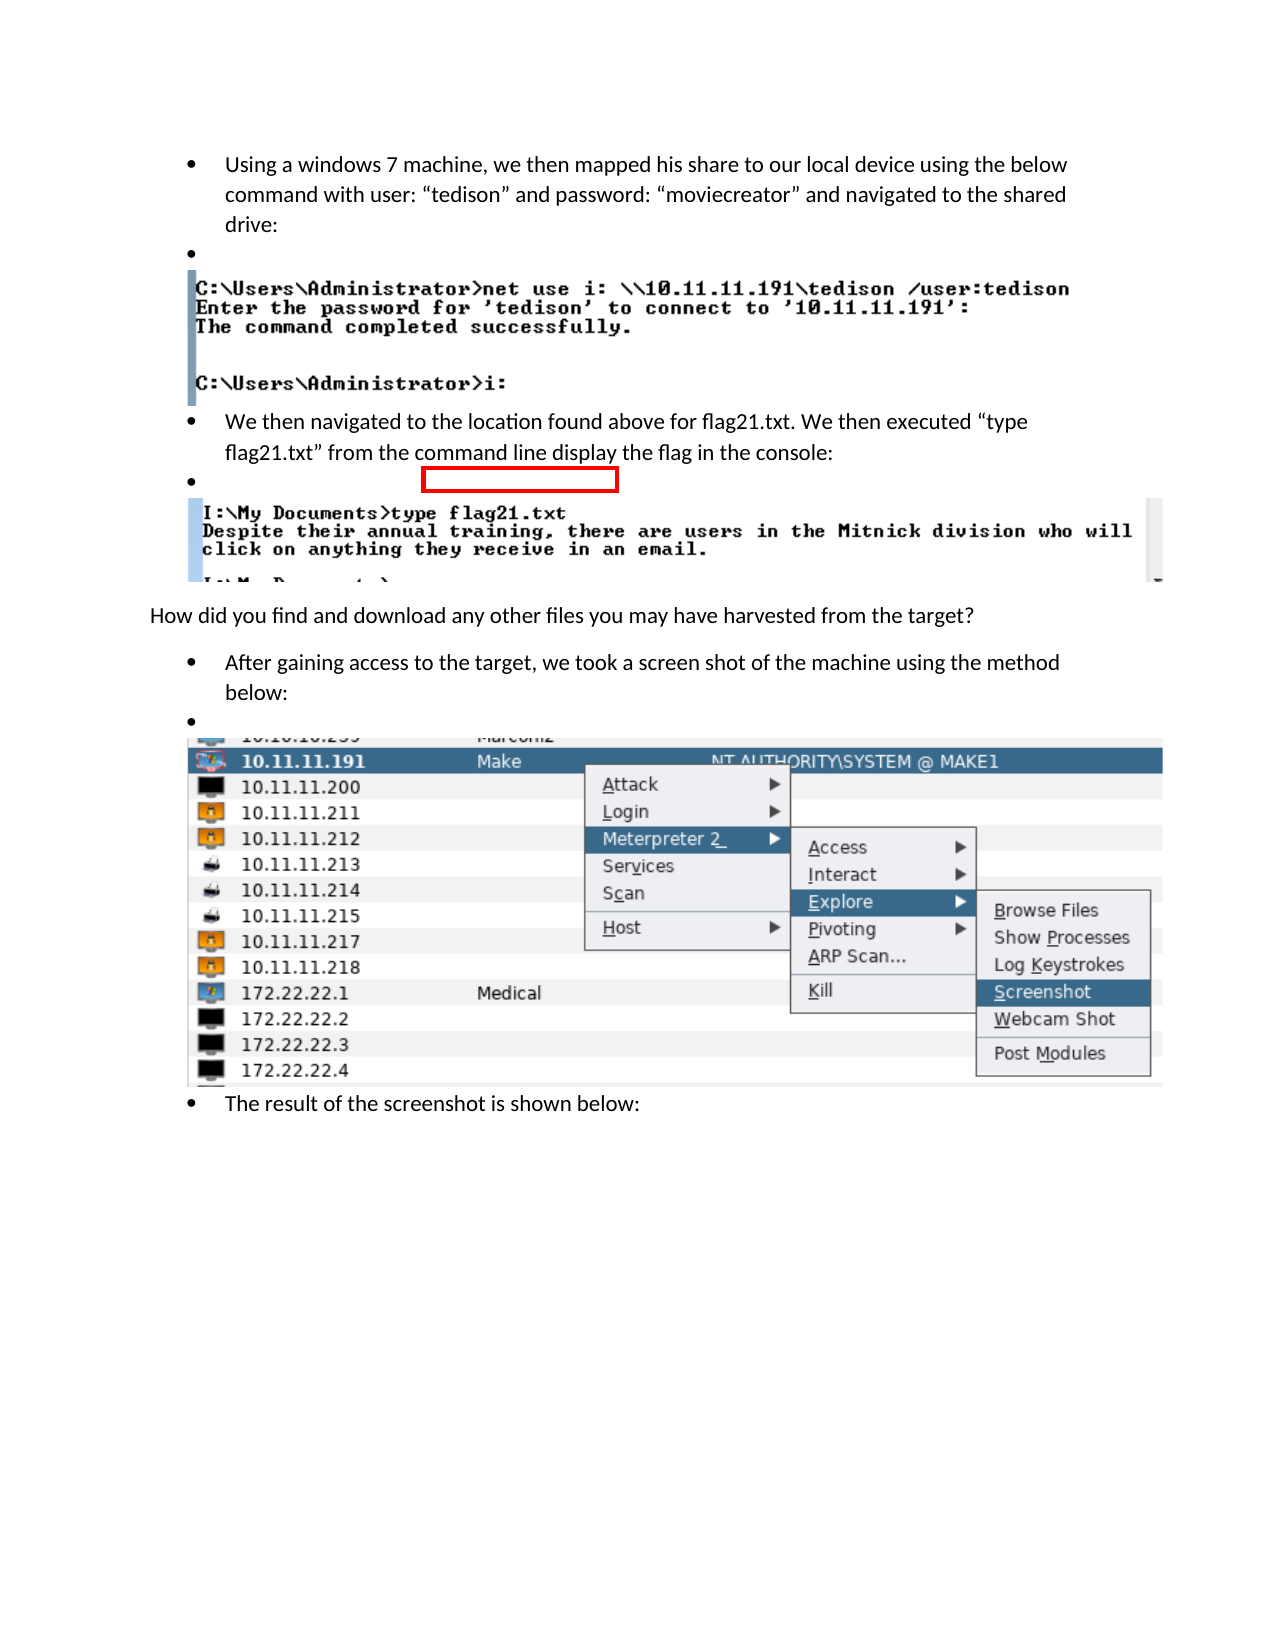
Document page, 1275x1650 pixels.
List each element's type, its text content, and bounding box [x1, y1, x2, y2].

picture [187, 498, 1163, 582]
picture [187, 738, 1163, 1087]
text How did you find and download any other files you may have harvested from the target? [150, 601, 1125, 629]
list After gaining access to the target, we took a screen shot of the machine using the method below: [187, 648, 1125, 706]
list The result of the screenshot is shown below: [187, 1089, 1125, 1117]
list Using a windows 7 machine, we then mapped his share to our local device using the below command with user: “tedison” and password: “moviecreator” and navigated to the shared drive: [187, 150, 1125, 238]
picture [187, 270, 1161, 406]
list We then navigated to the location found above for flag21.txt. We then executed “type flag21.txt” from the command line display the flag in the console: [187, 407, 1125, 466]
